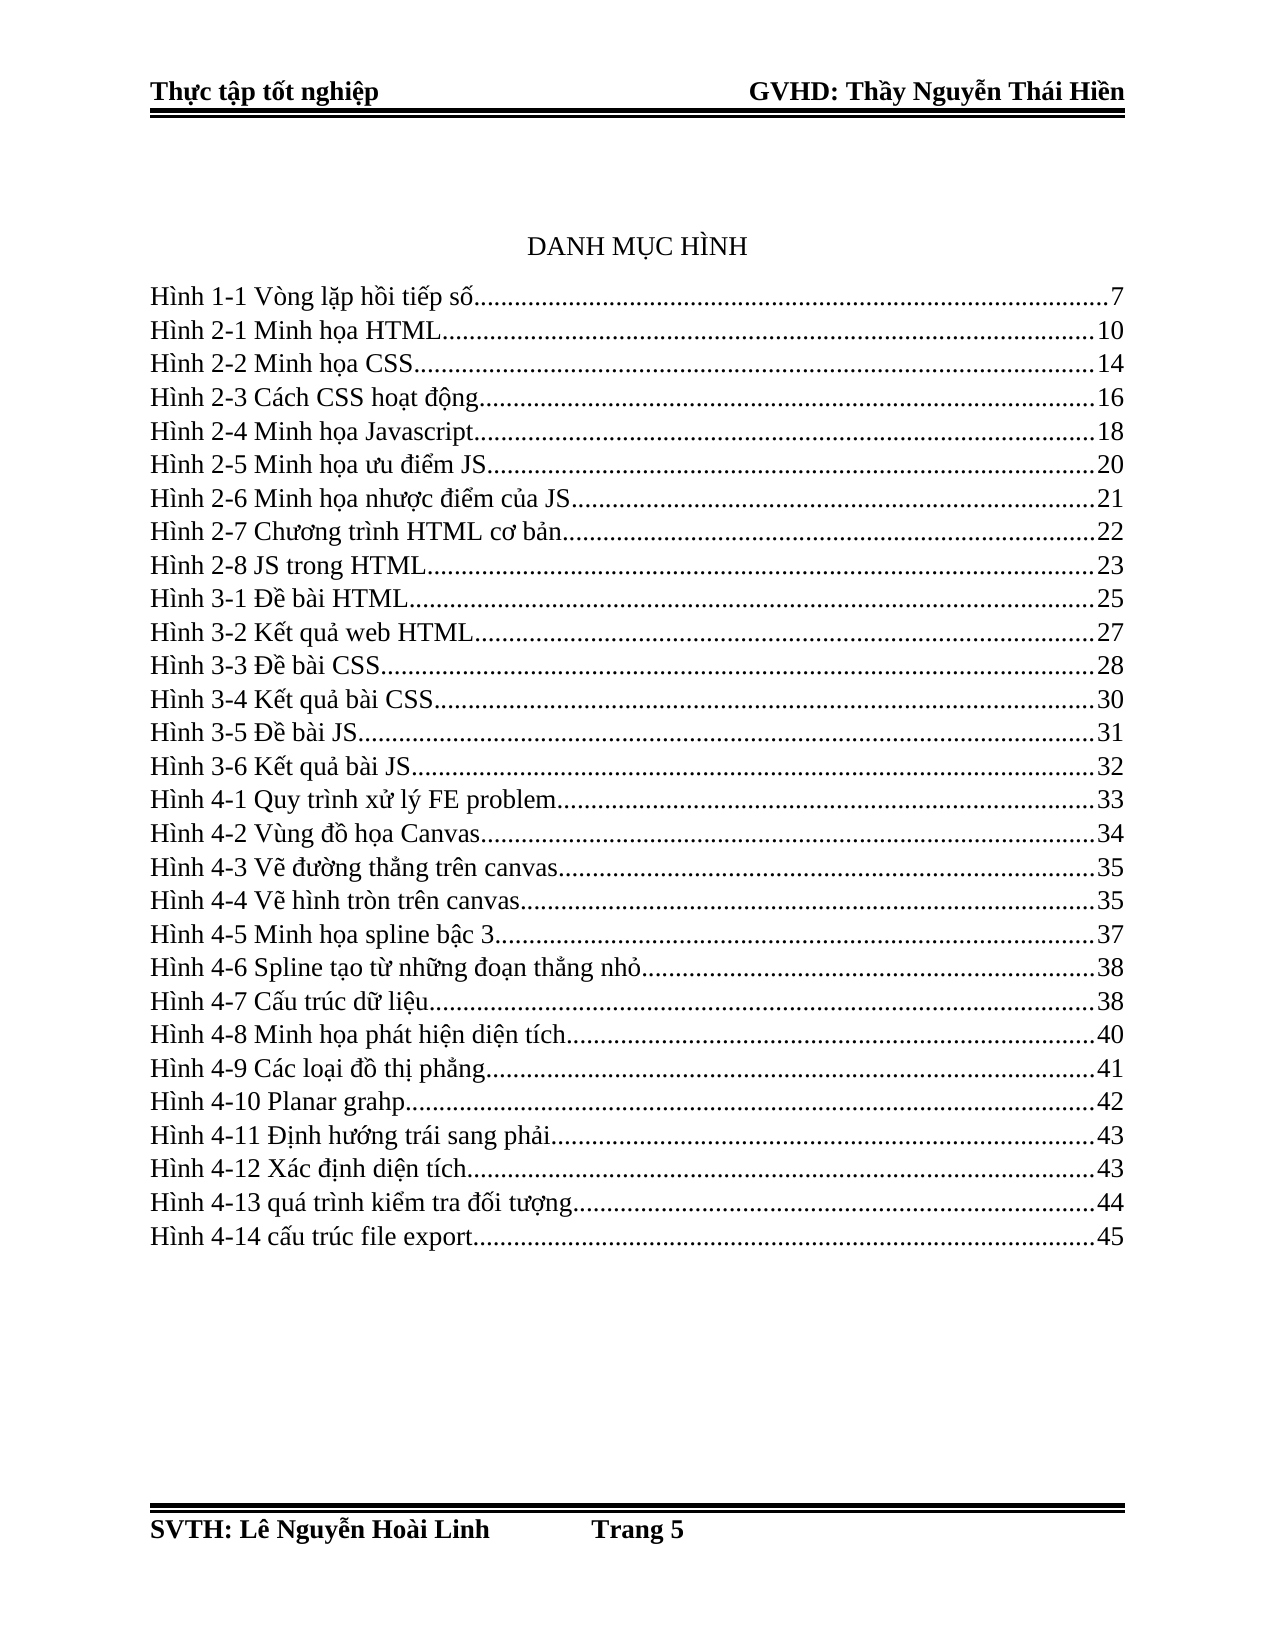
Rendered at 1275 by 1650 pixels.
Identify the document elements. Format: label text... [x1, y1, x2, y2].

text Hình 3-3 Đề bài CSS 28 [150, 649, 1125, 681]
text Hình 4-6 Spline tạo từ những đoạn thẳng nhỏ 38 [150, 951, 1125, 982]
text Hình 2-2 Minh họa CSS 14 [150, 347, 1125, 379]
text Hình 2-3 Cách CSS hoạt động 16 [150, 381, 1125, 412]
text Hình 1-1 Vòng lặp hồi tiếp số 7 [150, 280, 1125, 312]
text Hình 4-5 Minh họa spline bậc 3 37 [150, 918, 1125, 949]
text Hình 4-14 cấu trúc file export 45 [150, 1219, 1125, 1251]
text Hình 2-5 Minh họa ưu điểm JS 20 [150, 448, 1125, 479]
text Hình 4-10 Planar grahp 42 [150, 1085, 1125, 1117]
text Hình 2-1 Minh họa HTML 10 [150, 314, 1125, 345]
text Hình 4-2 Vùng đồ họa Canvas 34 [150, 817, 1125, 848]
text Hình 3-6 Kết quả bài JS 32 [150, 750, 1125, 781]
text Hình 4-12 Xác định diện tích 43 [150, 1152, 1125, 1184]
text Hình 3-4 Kết quả bài CSS 30 [150, 683, 1125, 714]
text Hình 2-7 Chương trình HTML cơ bản 22 [150, 515, 1125, 546]
text Hình 4-8 Minh họa phát hiện diện tích 40 [150, 1018, 1125, 1049]
text Hình 3-2 Kết quả web HTML 27 [150, 616, 1125, 647]
text Hình 2-6 Minh họa nhược điểm của JS 21 [150, 482, 1125, 513]
text Hình 4-9 Các loại đồ thị phẳng 41 [150, 1052, 1125, 1083]
text Hình 4-1 Quy trình xử lý FE problem 33 [150, 783, 1125, 815]
text Hình 4-7 Cấu trúc dữ liệu 38 [150, 985, 1125, 1016]
text DANH MỤC HÌNH [150, 230, 1125, 261]
text Hình 4-3 Vẽ đường thẳng trên canvas 35 [150, 851, 1125, 882]
text Hình 2-4 Minh họa Javascript 18 [150, 414, 1125, 446]
text Hình 2-8 JS trong HTML 23 [150, 549, 1125, 580]
text Hình 3-1 Đề bài HTML 25 [150, 582, 1125, 613]
text Hình 4-4 Vẽ hình tròn trên canvas 35 [150, 884, 1125, 915]
text Hình 3-5 Đề bài JS 31 [150, 716, 1125, 748]
text Hình 4-11 Định hướng trái sang phải 43 [150, 1119, 1125, 1150]
text Hình 4-13 quá trình kiểm tra đối tượng 44 [150, 1186, 1125, 1217]
